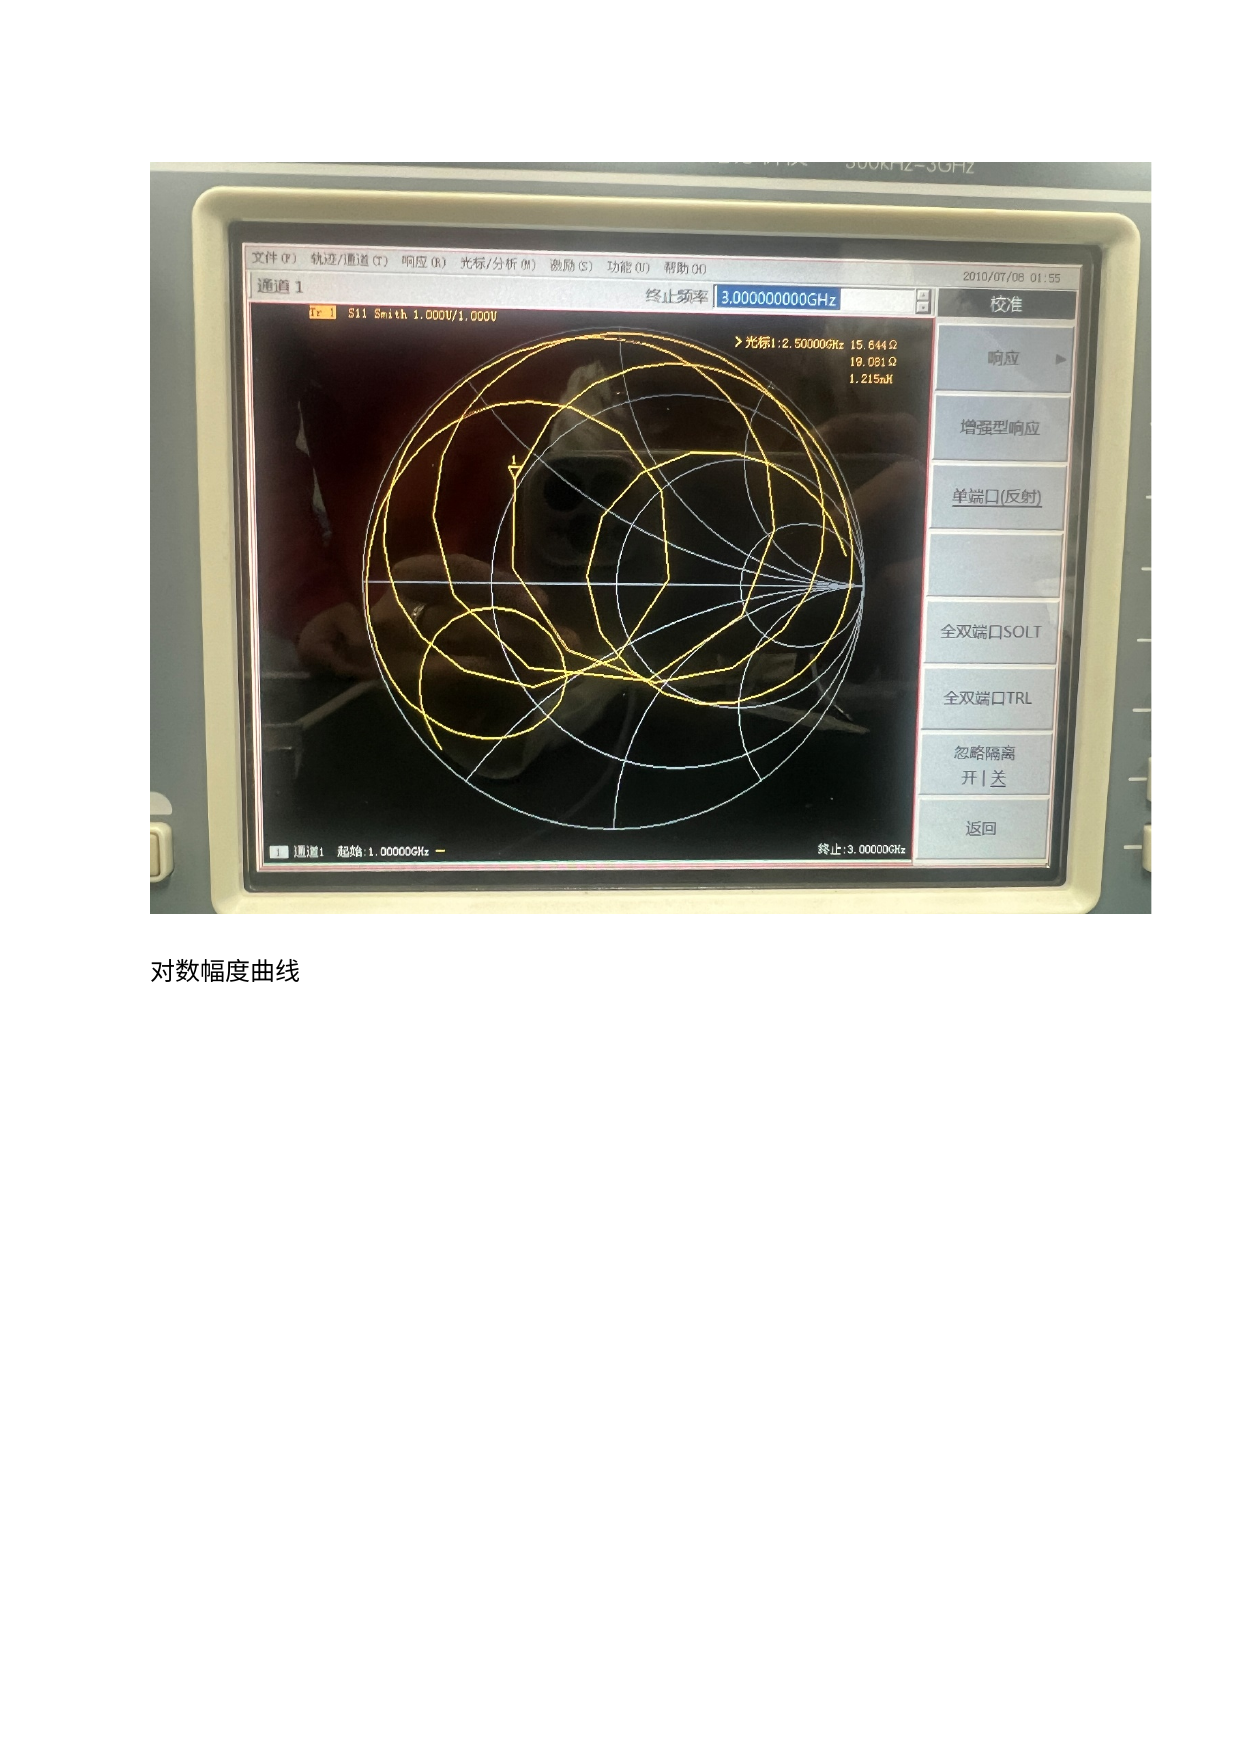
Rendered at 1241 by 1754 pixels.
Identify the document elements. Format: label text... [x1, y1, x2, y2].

text 对数幅度曲线 [150, 942, 1152, 1007]
picture [150, 162, 1152, 914]
